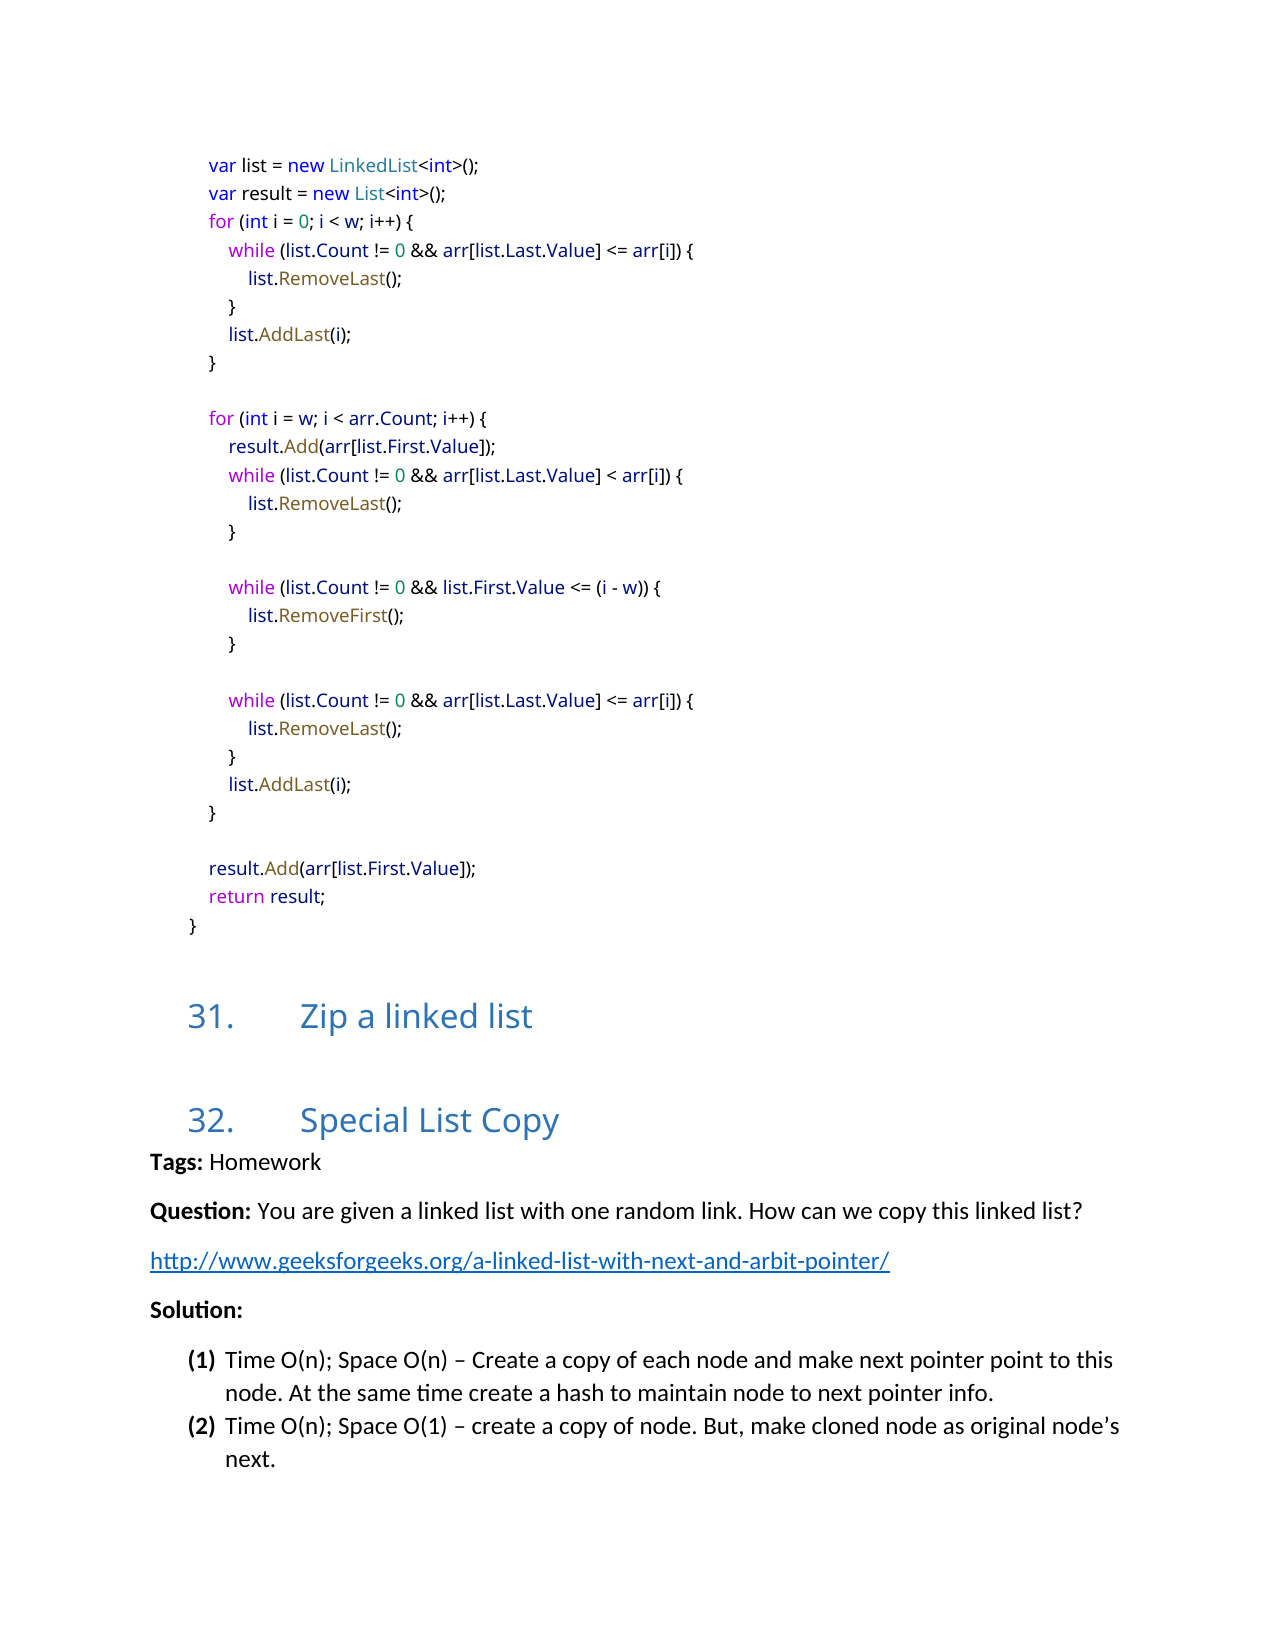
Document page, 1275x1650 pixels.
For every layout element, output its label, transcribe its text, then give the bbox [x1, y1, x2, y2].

text } [150, 347, 1125, 375]
text result.Add(arr[list.First.Value]); [150, 431, 1125, 459]
text var list = new LinkedList<int>(); [150, 150, 1125, 178]
text Question: You are given a linked list with one random link. How can we copy this linked list? [150, 1195, 1125, 1226]
text while (list.Count != 0 && arr[list.Last.Value] <= arr[i]) { [150, 684, 1125, 712]
text http://www.geeksforgeeks.org/a-linked-list-with-next-and-arbit-pointer/ [150, 1245, 1125, 1276]
text Solution: [150, 1294, 1125, 1325]
text } [150, 909, 1125, 937]
list Time O(n); Space O(n) – Create a copy of each node and make next pointer point to this node. At the same time create a hash to maintain node to next pointer info. [187, 1344, 1125, 1408]
text } [150, 291, 1125, 319]
text } [150, 797, 1125, 825]
text list.AddLast(i); [150, 319, 1125, 347]
text return result; [150, 881, 1125, 909]
text var result = new List<int>(); [150, 178, 1125, 206]
text while (list.Count != 0 && arr[list.Last.Value] <= arr[i]) { [150, 234, 1125, 262]
text Tags: Homework [150, 1146, 1125, 1176]
list Time O(n); Space O(1) – create a copy of node. But, make cloned node as original node’s next. [187, 1410, 1125, 1473]
text for (int i = 0; i < w; i++) { [150, 206, 1125, 234]
subtitle Zip a linked list [187, 993, 1125, 1038]
text } [150, 741, 1125, 769]
text result.Add(arr[list.First.Value]); [150, 853, 1125, 881]
text } [150, 516, 1125, 544]
text list.RemoveLast(); [150, 262, 1125, 291]
text while (list.Count != 0 && list.First.Value <= (i - w)) { [150, 572, 1125, 600]
subtitle Special List Copy [187, 1097, 1125, 1142]
text list.RemoveLast(); [150, 712, 1125, 741]
text for (int i = w; i < arr.Count; i++) { [150, 403, 1125, 431]
text while (list.Count != 0 && arr[list.Last.Value] < arr[i]) { [150, 459, 1125, 487]
text list.AddLast(i); [150, 769, 1125, 797]
text list.RemoveFirst(); [150, 600, 1125, 628]
text } [150, 628, 1125, 656]
text list.RemoveLast(); [150, 487, 1125, 516]
